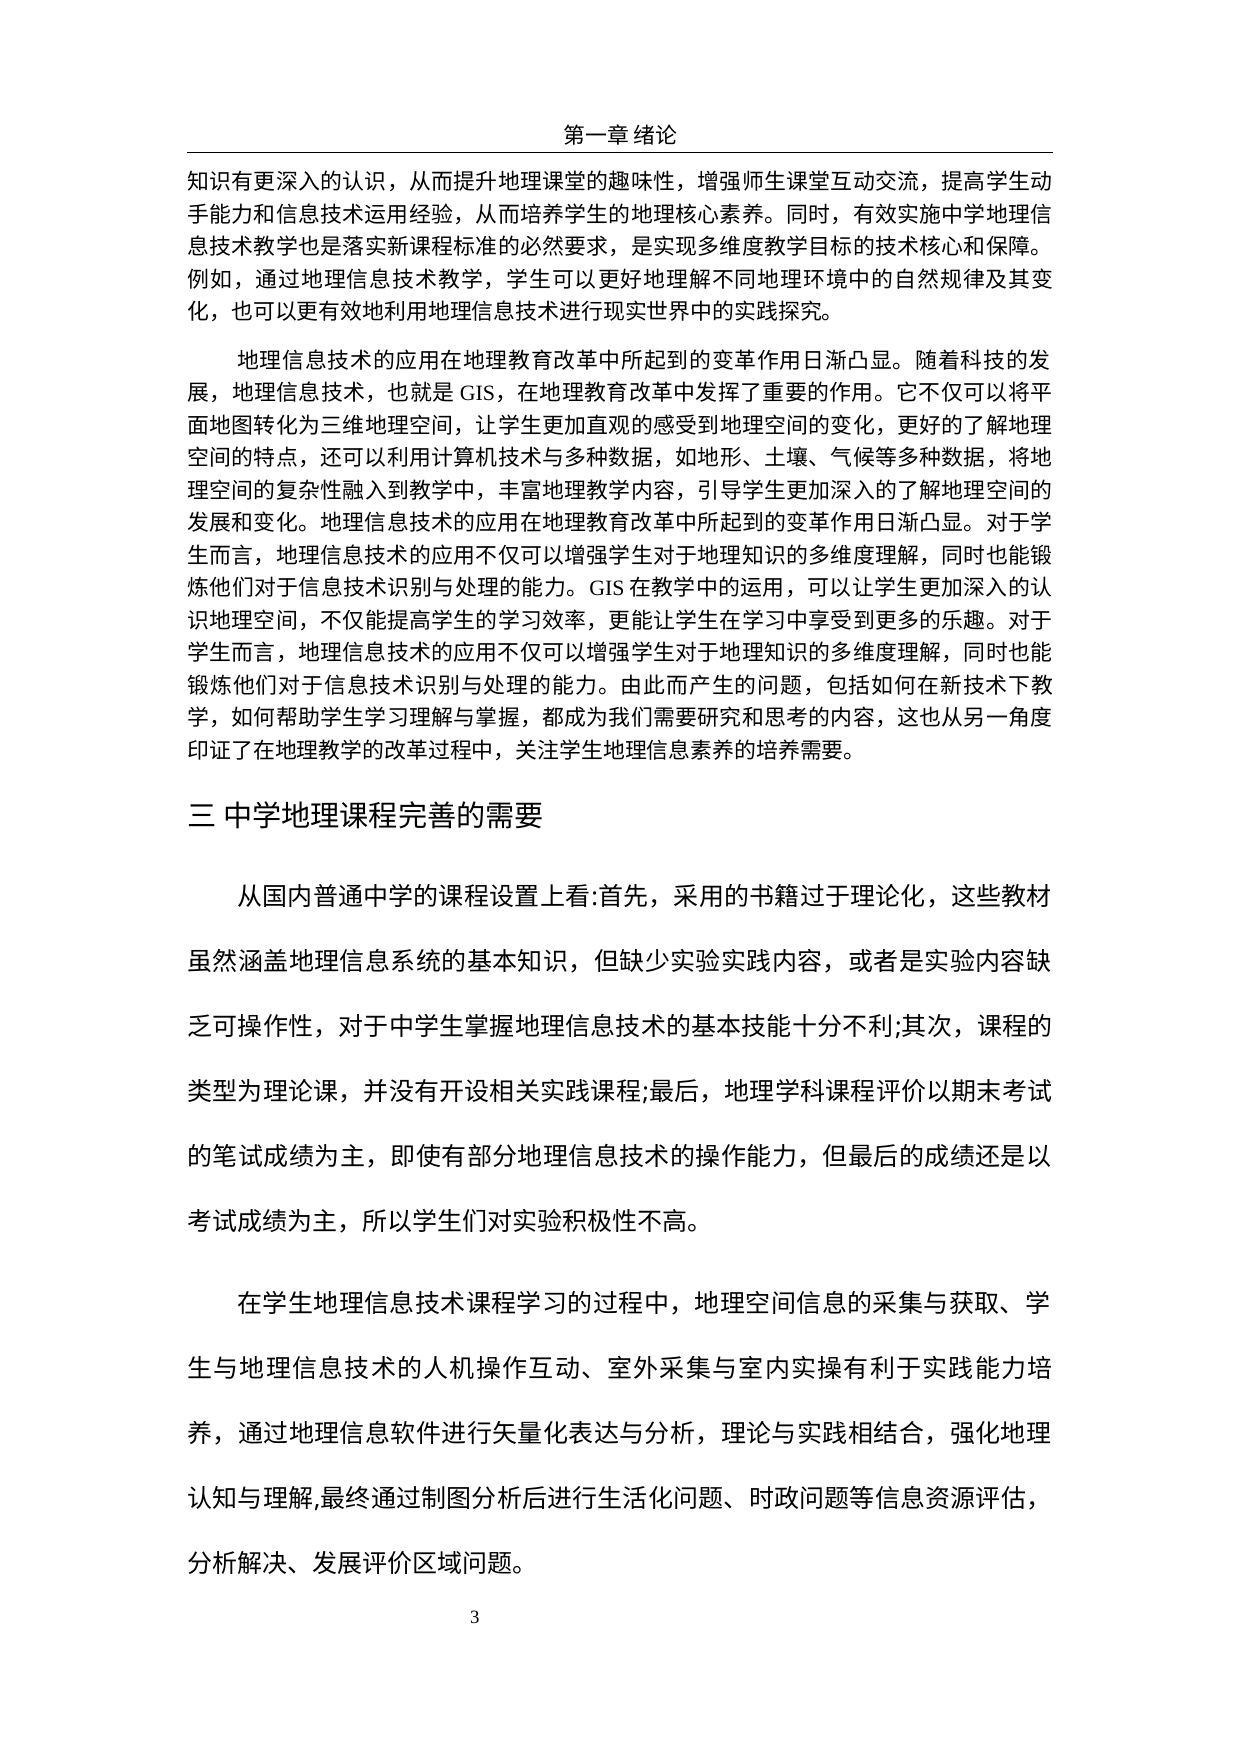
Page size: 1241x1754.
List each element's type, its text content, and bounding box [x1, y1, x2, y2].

list 从国内普通中学的课程设置上看:首先，采用的书籍过于理论化，这些教材虽然涵盖地理信息系统的基本知识，但缺少实验实践内容，或者是实验内容缺乏可操作性，对于中学生掌握地理信息技术的基本技能十分不利;其次，课程的类型为理论课，并没有开设相关实践课程;最后，地理学科课程评价以期末考试的笔试成绩为主，即使有部分地理信息技术的操作能力，但最后的成绩还是以考试成绩为主，所以学生们对实验积极性不高。 [187, 862, 1053, 1252]
list 在学生地理信息技术课程学习的过程中，地理空间信息的采集与获取、学生与地理信息技术的人机操作互动、室外采集与室内实操有利于实践能力培养，通过地理信息软件进行矢量化表达与分析，理论与实践相结合，强化地理认知与理解,最终通过制图分析后进行生活化问题、时政问题等信息资源评估，分析解决、发展评价区域问题。 [187, 1269, 1053, 1594]
text 三 中学地理课程完善的需要 [187, 781, 1053, 846]
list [187, 164, 1053, 326]
list 地理信息技术的应用在地理教育改革中所起到的变革作用日渐凸显。随着科技的发展，地理信息技术，也就是GIS，在地理教育改革中发挥了重要的作用。它不仅可以将平面地图转化为三维地理空间，让学生更加直观的感受到地理空间的变化，更好的了解地理空间的特点，还可以利用计算机技术与多种数据，如地形、土壤、气候等多种数据，将地理空间的复杂性融入到教学中，丰富地理教学内容，引导学生更加深入的了解地理空间的发展和变化。地理信息技术的应用在地理教育改革中所起到的变革作用日渐凸显。对于学生而言，地理信息技术的应用不仅可以增强学生对于地理知识的多维度理解，同时也能锻炼他们对于信息技术识别与处理的能力。GIS在教学中的运用，可以让学生更加深入的认识地理空间，不仅能提高学生的学习效率，更能让学生在学习中享受到更多的乐趣。对于学生而言，地理信息技术的应用不仅可以增强学生对于地理知识的多维度理解，同时也能锻炼他们对于信息技术识别与处理的能力。由此而产生的问题，包括如何在新技术下教学，如何帮助学生学习理解与掌握，都成为我们需要研究和思考的内容，这也从另一角度印证了在地理教学的改革过程中，关注学生地理信息素养的培养需要。 [187, 342, 1053, 765]
